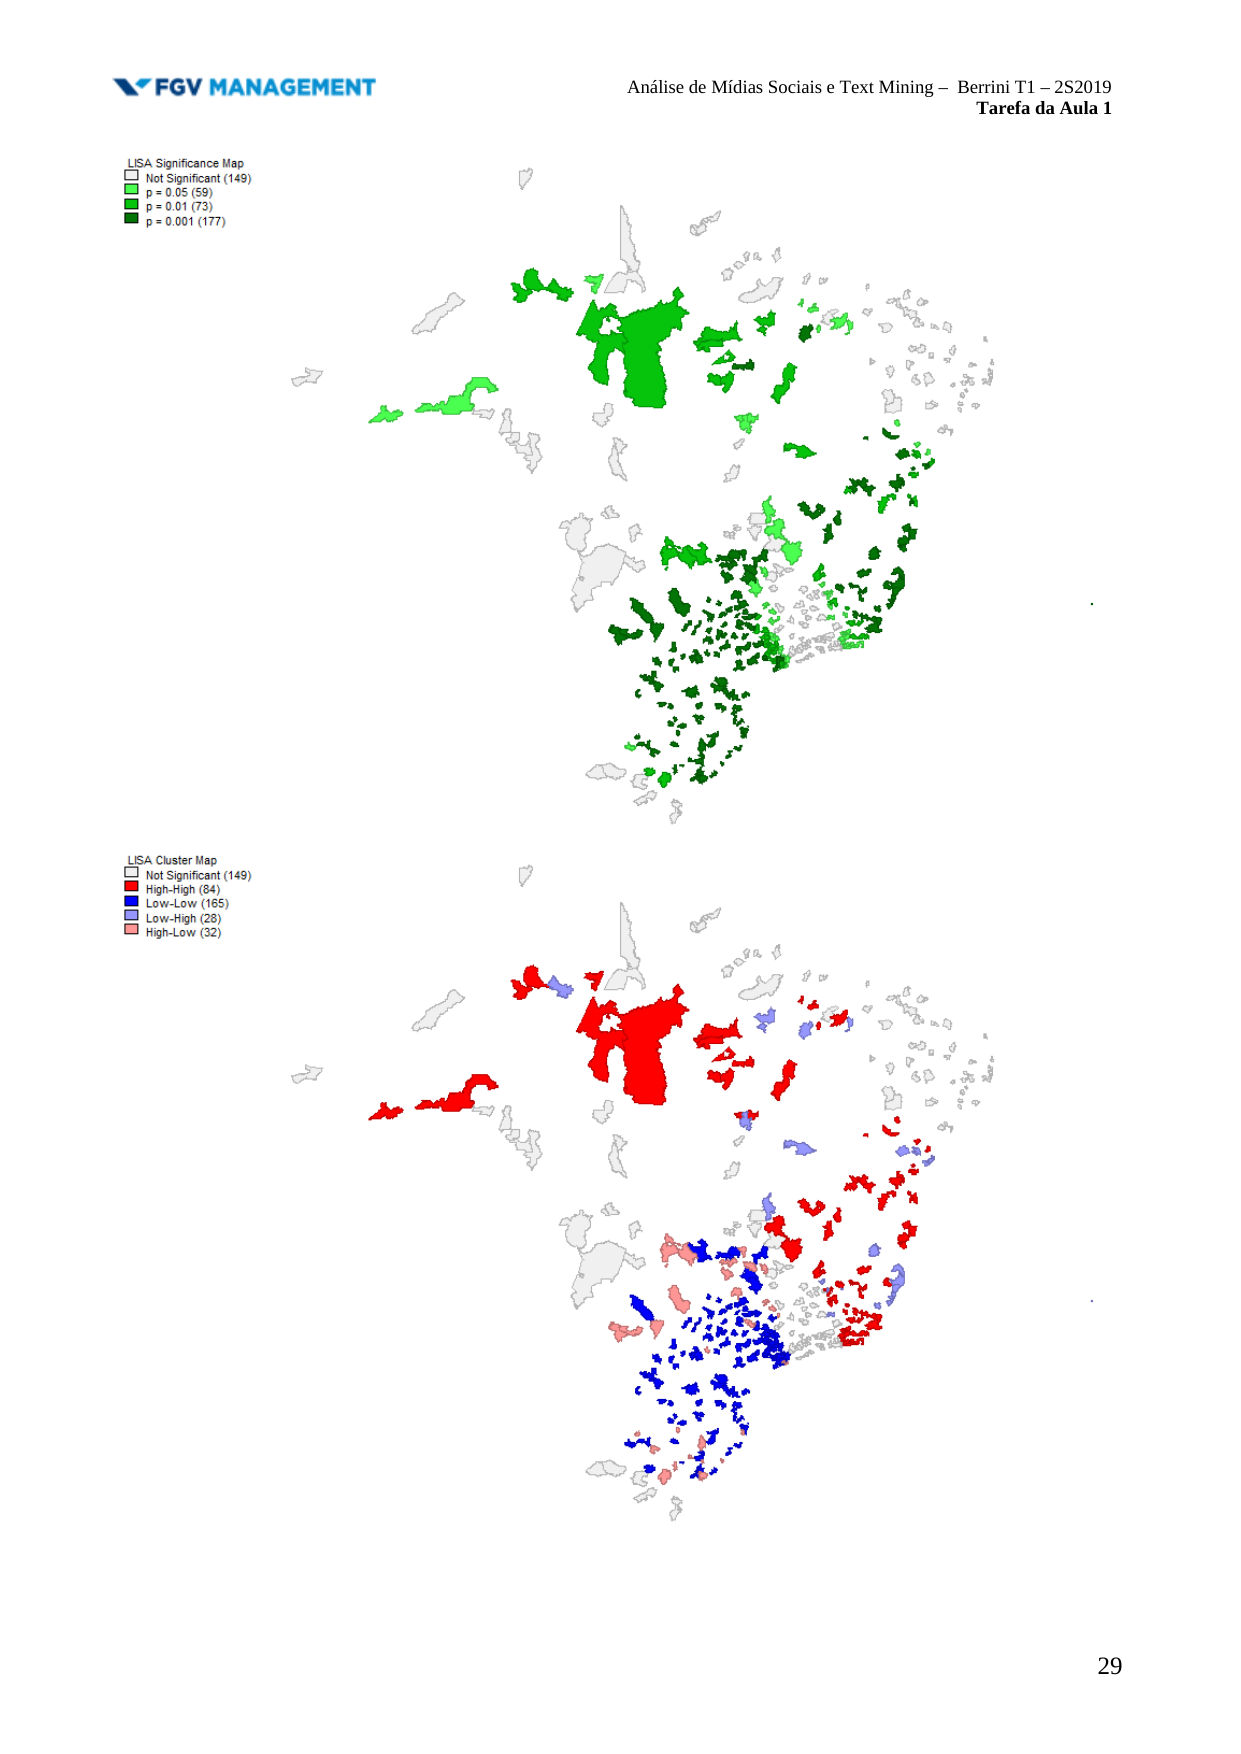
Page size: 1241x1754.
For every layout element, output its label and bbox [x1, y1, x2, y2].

picture [118, 147, 1121, 1542]
picture [104, 73, 391, 105]
